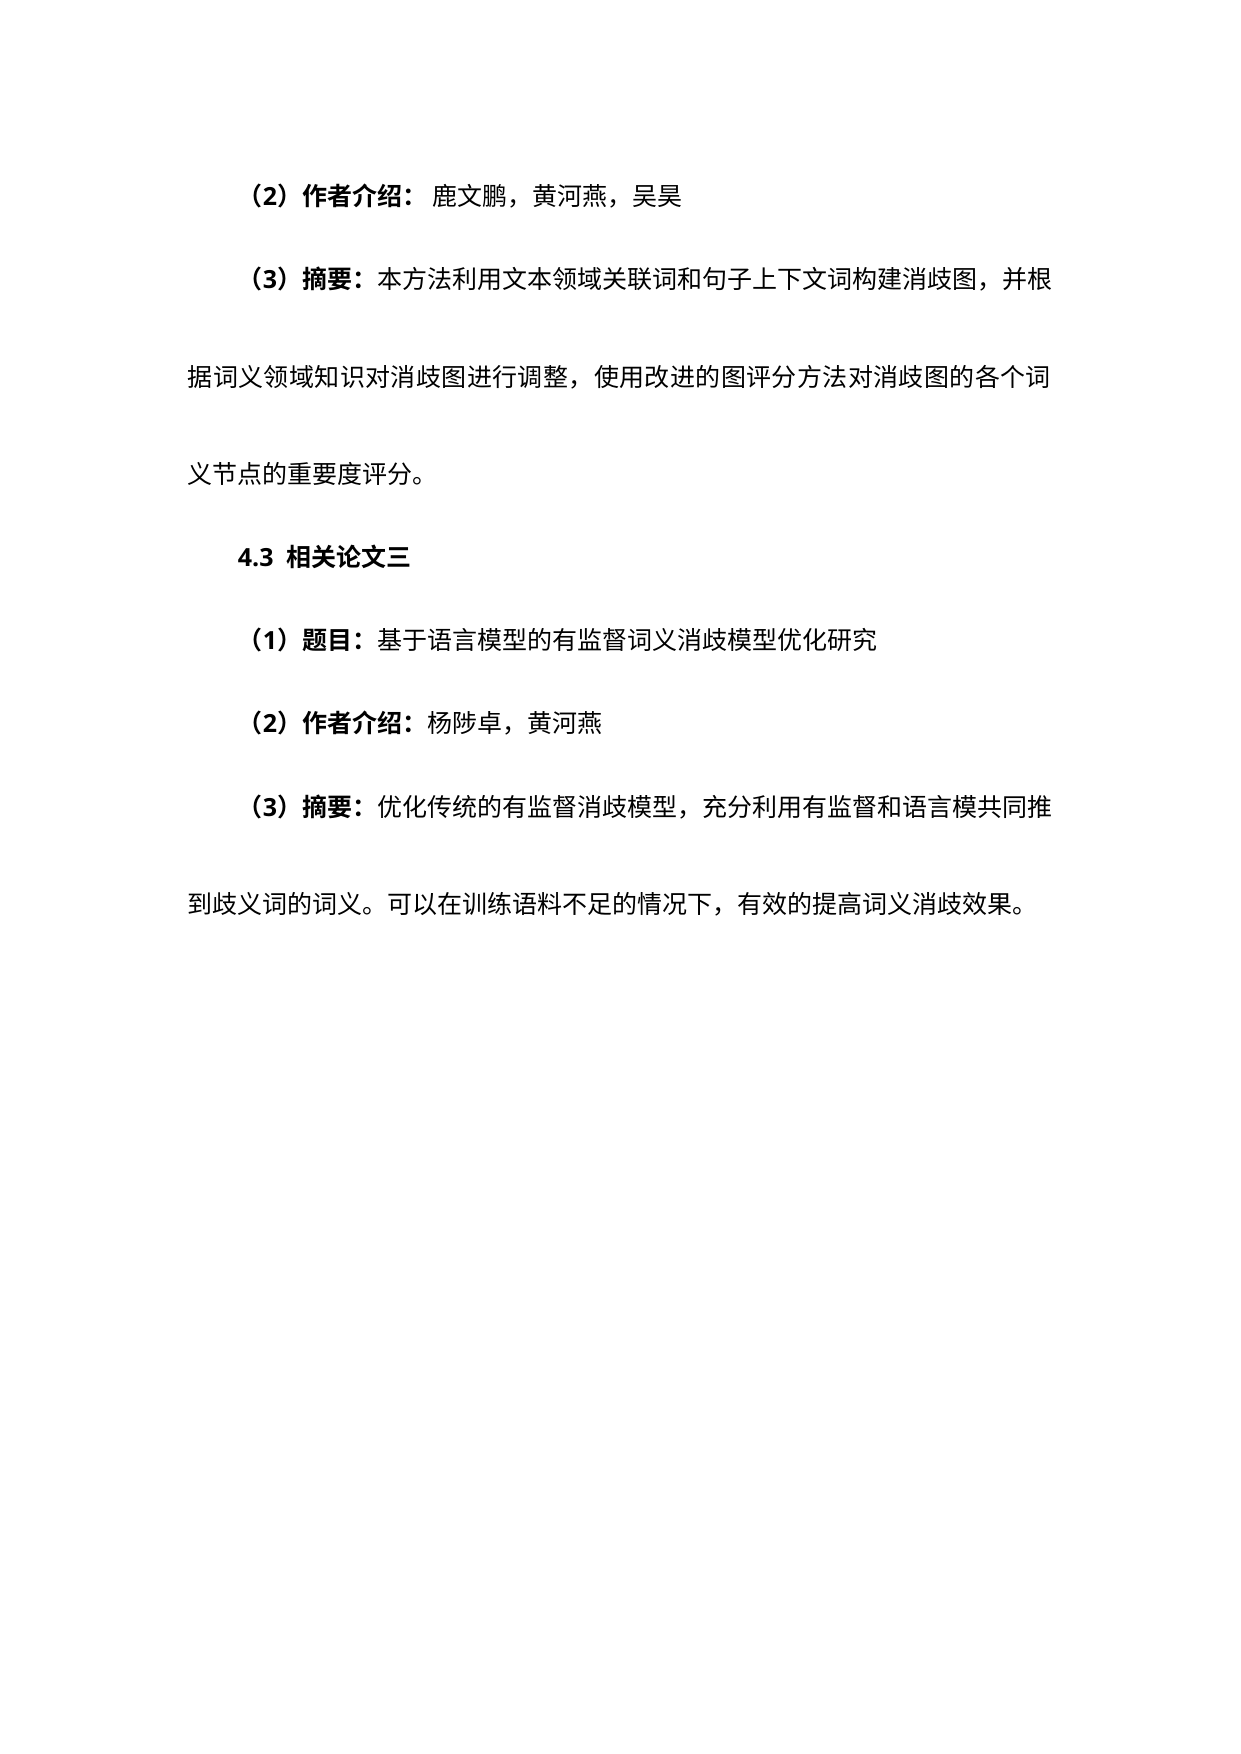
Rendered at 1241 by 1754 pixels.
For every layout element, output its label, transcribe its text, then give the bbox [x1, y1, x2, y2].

text （3）摘要：优化传统的有监督消歧模型，充分利用有监督和语言模共同推到歧义词的词义。可以在训练语料不足的情况下，有效的提高词义消歧效果。 [187, 773, 1053, 935]
text （2）作者介绍： 鹿文鹏，黄河燕，吴昊 [187, 162, 1053, 227]
text （3）摘要：本方法利用文本领域关联词和句子上下文词构建消歧图，并根据词义领域知识对消歧图进行调整，使用改进的图评分方法对消歧图的各个词义节点的重要度评分。 [187, 245, 1053, 505]
text （1）题目：基于语言模型的有监督词义消歧模型优化研究 [187, 606, 1053, 671]
text 4.3 相关论文三 [187, 523, 1053, 588]
text （2）作者介绍：杨陟卓，黄河燕 [187, 689, 1053, 754]
